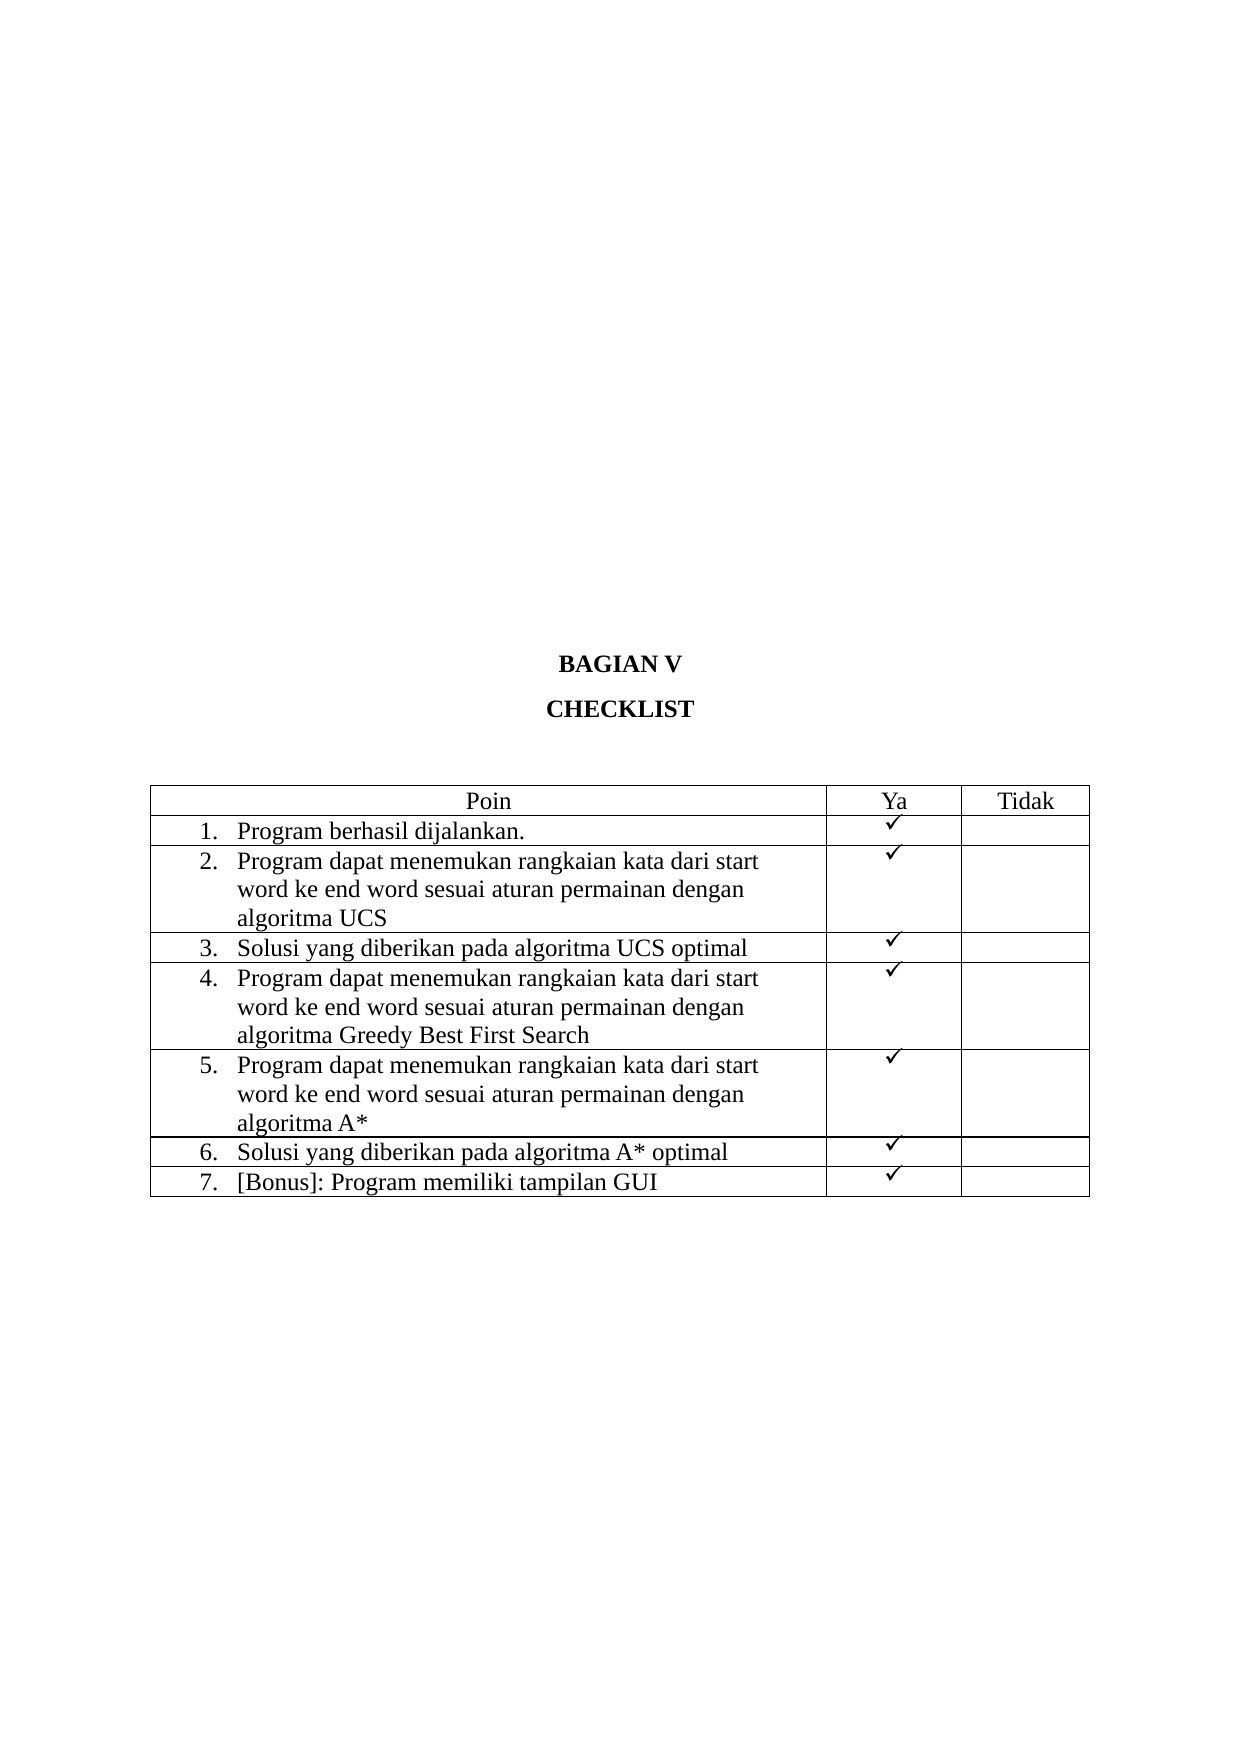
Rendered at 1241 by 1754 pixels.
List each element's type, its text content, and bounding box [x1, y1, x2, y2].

table_cell [827, 816, 961, 845]
table_cell [962, 933, 1089, 962]
table_cell [827, 1050, 961, 1136]
table_cell [962, 816, 1089, 845]
table_cell [962, 1167, 1089, 1196]
table_cell Solusi yang diberikan pada algoritma A* optimal [151, 1138, 826, 1166]
table_cell [827, 1138, 961, 1166]
table_cell [Bonus]: Program memiliki tampilan GUI [151, 1167, 826, 1196]
table_cell [962, 846, 1089, 932]
table_cell [827, 963, 961, 1049]
table_cell Program dapat menemukan rangkaian kata dari start word ke end word sesuai aturan permainan dengan algoritma UCS [151, 846, 826, 932]
table_cell Solusi yang diberikan pada algoritma UCS optimal [151, 933, 826, 962]
table_cell [962, 1138, 1089, 1166]
text CHECKLIST [150, 694, 1090, 723]
table_cell Program berhasil dijalankan. [151, 816, 826, 845]
table_cell [827, 846, 961, 932]
table_cell [827, 1167, 961, 1196]
table_header Poin [151, 786, 826, 815]
text BAGIAN V [150, 649, 1090, 678]
table_header Tidak [962, 786, 1089, 815]
table_cell Program dapat menemukan rangkaian kata dari start word ke end word sesuai aturan permainan dengan algoritma A* [151, 1050, 826, 1136]
table_header Ya [827, 786, 961, 815]
table_cell [827, 933, 961, 962]
table_cell [962, 963, 1089, 1049]
table_cell Program dapat menemukan rangkaian kata dari start word ke end word sesuai aturan permainan dengan algoritma Greedy Best First Search [151, 963, 826, 1049]
table_cell [962, 1050, 1089, 1136]
